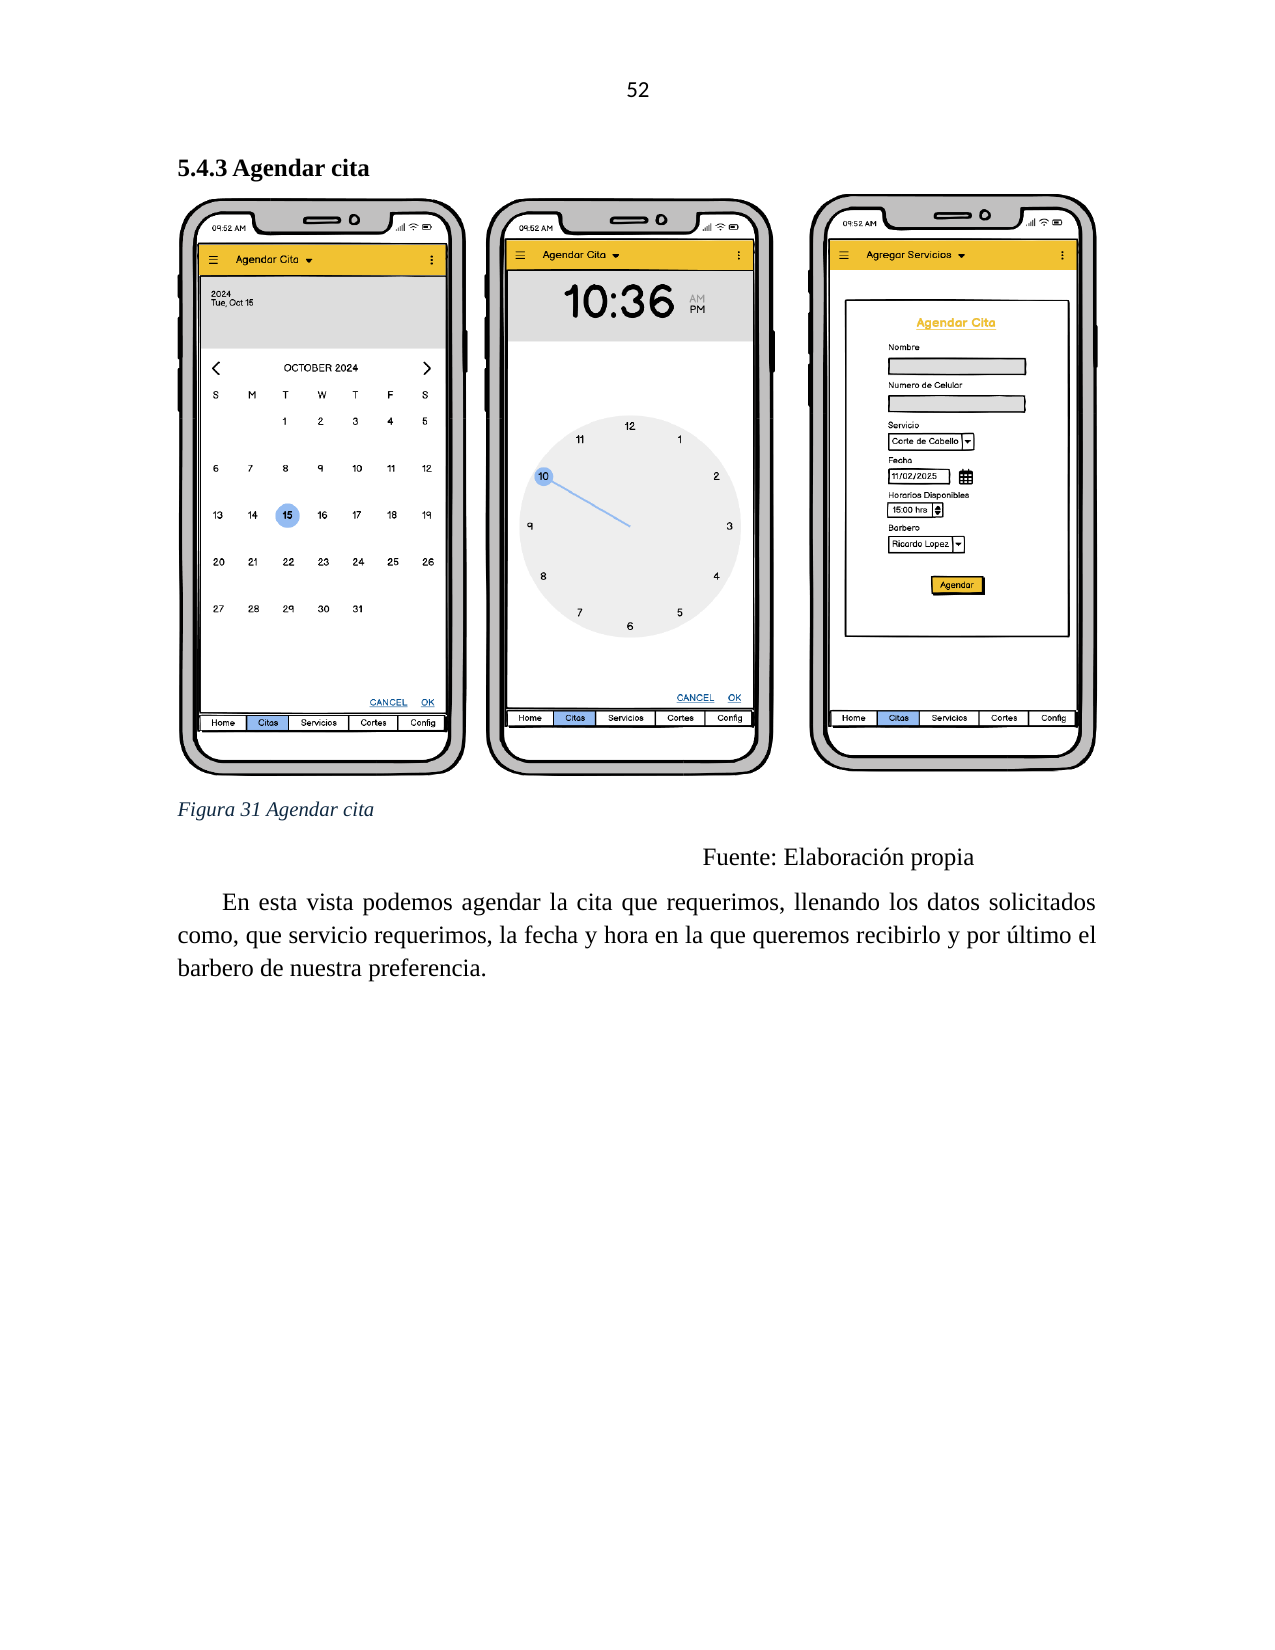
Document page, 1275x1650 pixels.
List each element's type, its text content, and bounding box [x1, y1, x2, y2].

text Figura 31 Agendar cita [177, 797, 1098, 821]
text En esta vista podemos agendar la cita que requerimos, llenando los datos solicitados como, que servicio requerimos, la fecha y hora en la que queremos recibirlo y por último el barbero de nuestra preferencia. [177, 887, 1098, 982]
picture [177, 194, 1098, 776]
subtitle 5.4.3 Agendar cita [177, 153, 1098, 181]
text Fuente: Elaboración propia [177, 842, 1098, 870]
